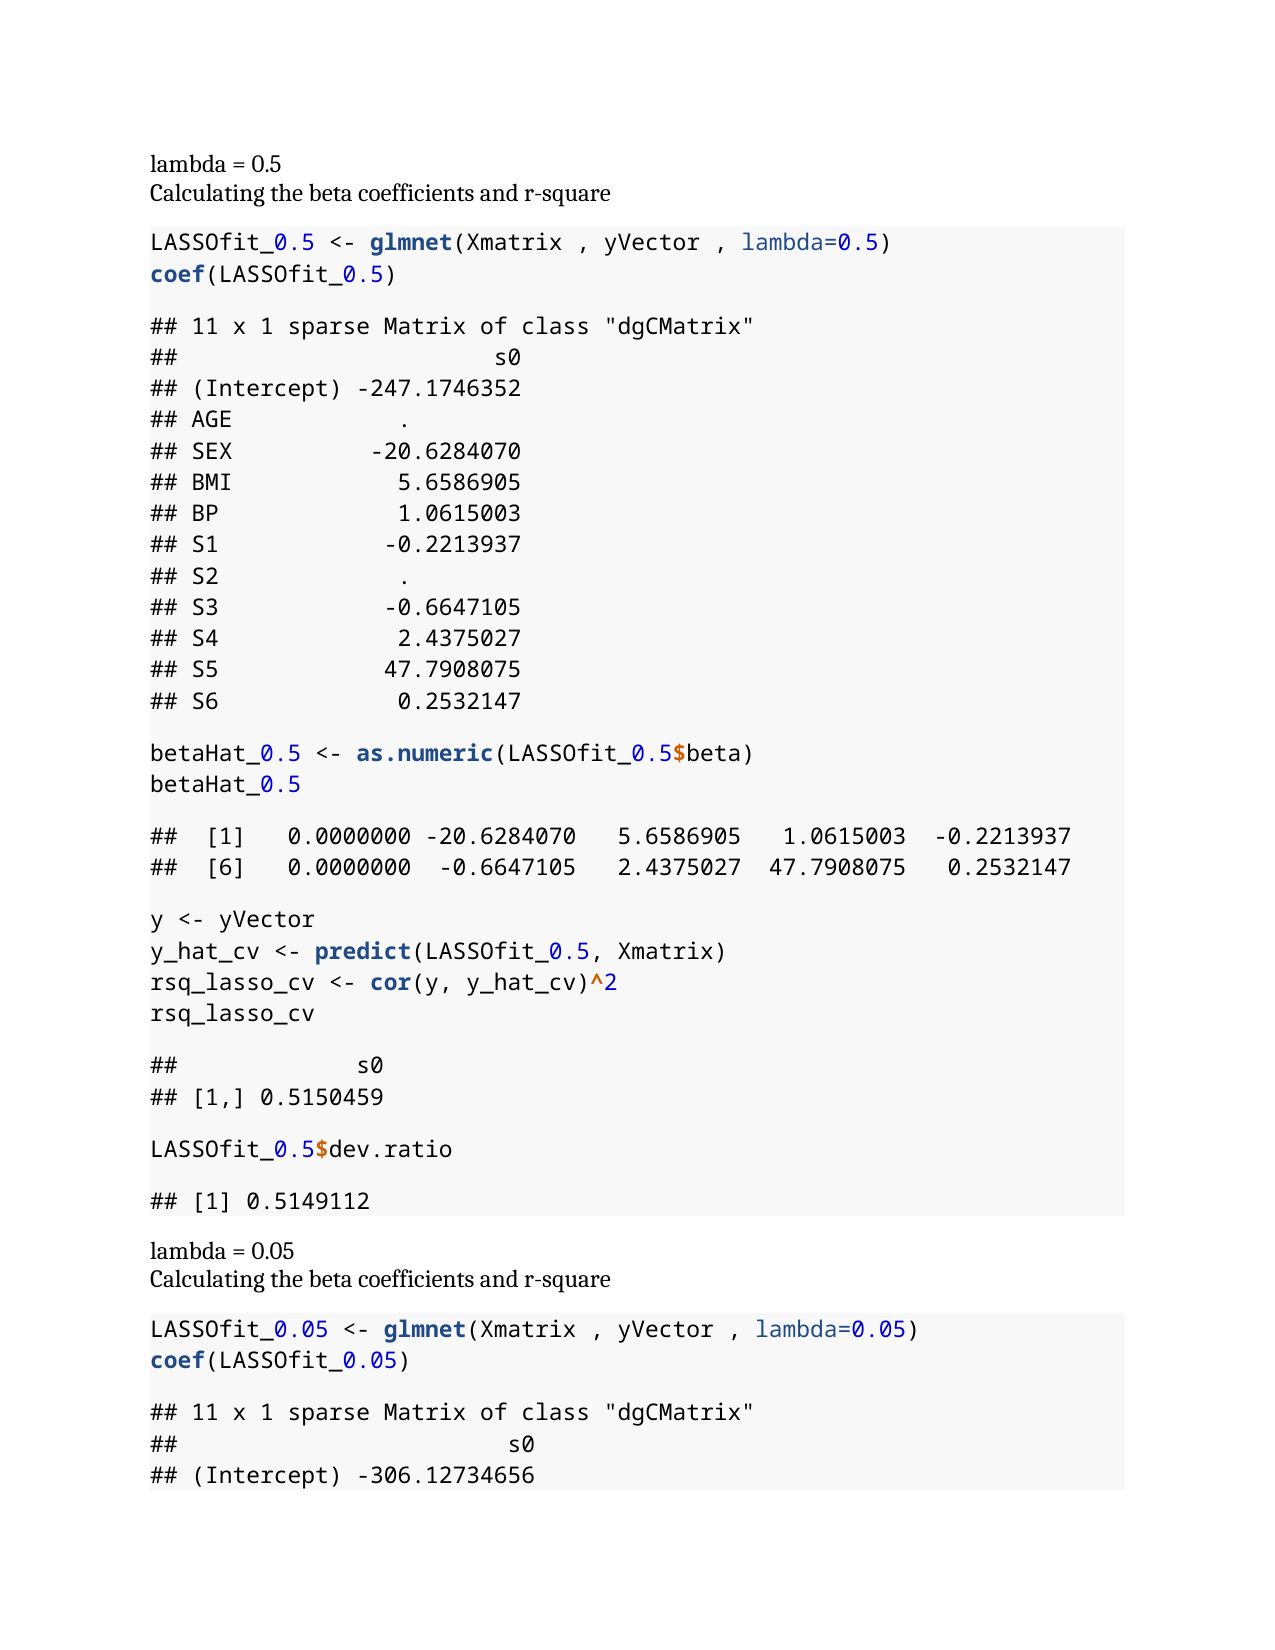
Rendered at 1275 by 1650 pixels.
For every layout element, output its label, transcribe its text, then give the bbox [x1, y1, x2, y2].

text betaHat_0.5 <- as.numeric(LASSOfit_0.5$beta) betaHat_0.5 [301, 737, 1125, 799]
text ## 11 x 1 sparse Matrix of class "dgCMatrix" ## s0 ## (Intercept) -247.1746352 ## AGE . ## SEX -20.6284070 ## BMI 5.6586905 ## BP 1.0615003 ## S1 -0.2213937 ## S2 . ## S3 -0.6647105 ## S4 2.4375027 ## S5 47.7908075 ## S6 0.2532147 [150, 309, 1125, 716]
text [150, 1396, 1125, 1490]
text y <- yVector y_hat_cv <- predict(LASSOfit_0.5, Xmatrix) rsq_lasso_cv <- cor(y, y_hat_cv)^2 rsq_lasso_cv [150, 903, 1125, 1028]
text ## s0 ## [1,] 0.5150459 [150, 1049, 1125, 1112]
text lambda = 0.05 Calculating the beta coefficients and r-square [150, 1237, 1125, 1294]
text LASSOfit_0.5$dev.ratio [150, 1132, 1125, 1164]
text lambda = 0.5 Calculating the beta coefficients and r-square [150, 150, 1125, 207]
text ## [1] 0.0000000 -20.6284070 5.6586905 1.0615003 -0.2213937 ## [6] 0.0000000 -0.6647105 2.4375027 47.7908075 0.2532147 [150, 820, 1125, 882]
text LASSOfit_0.5 <- glmnet(Xmatrix , yVector , lambda=0.5) coef(LASSOfit_0.5) [150, 226, 1125, 289]
text LASSOfit_0.05 <- glmnet(Xmatrix , yVector , lambda=0.05) coef(LASSOfit_0.05) [411, 1313, 1125, 1375]
text ## [1] 0.5149112 [150, 1184, 1125, 1216]
